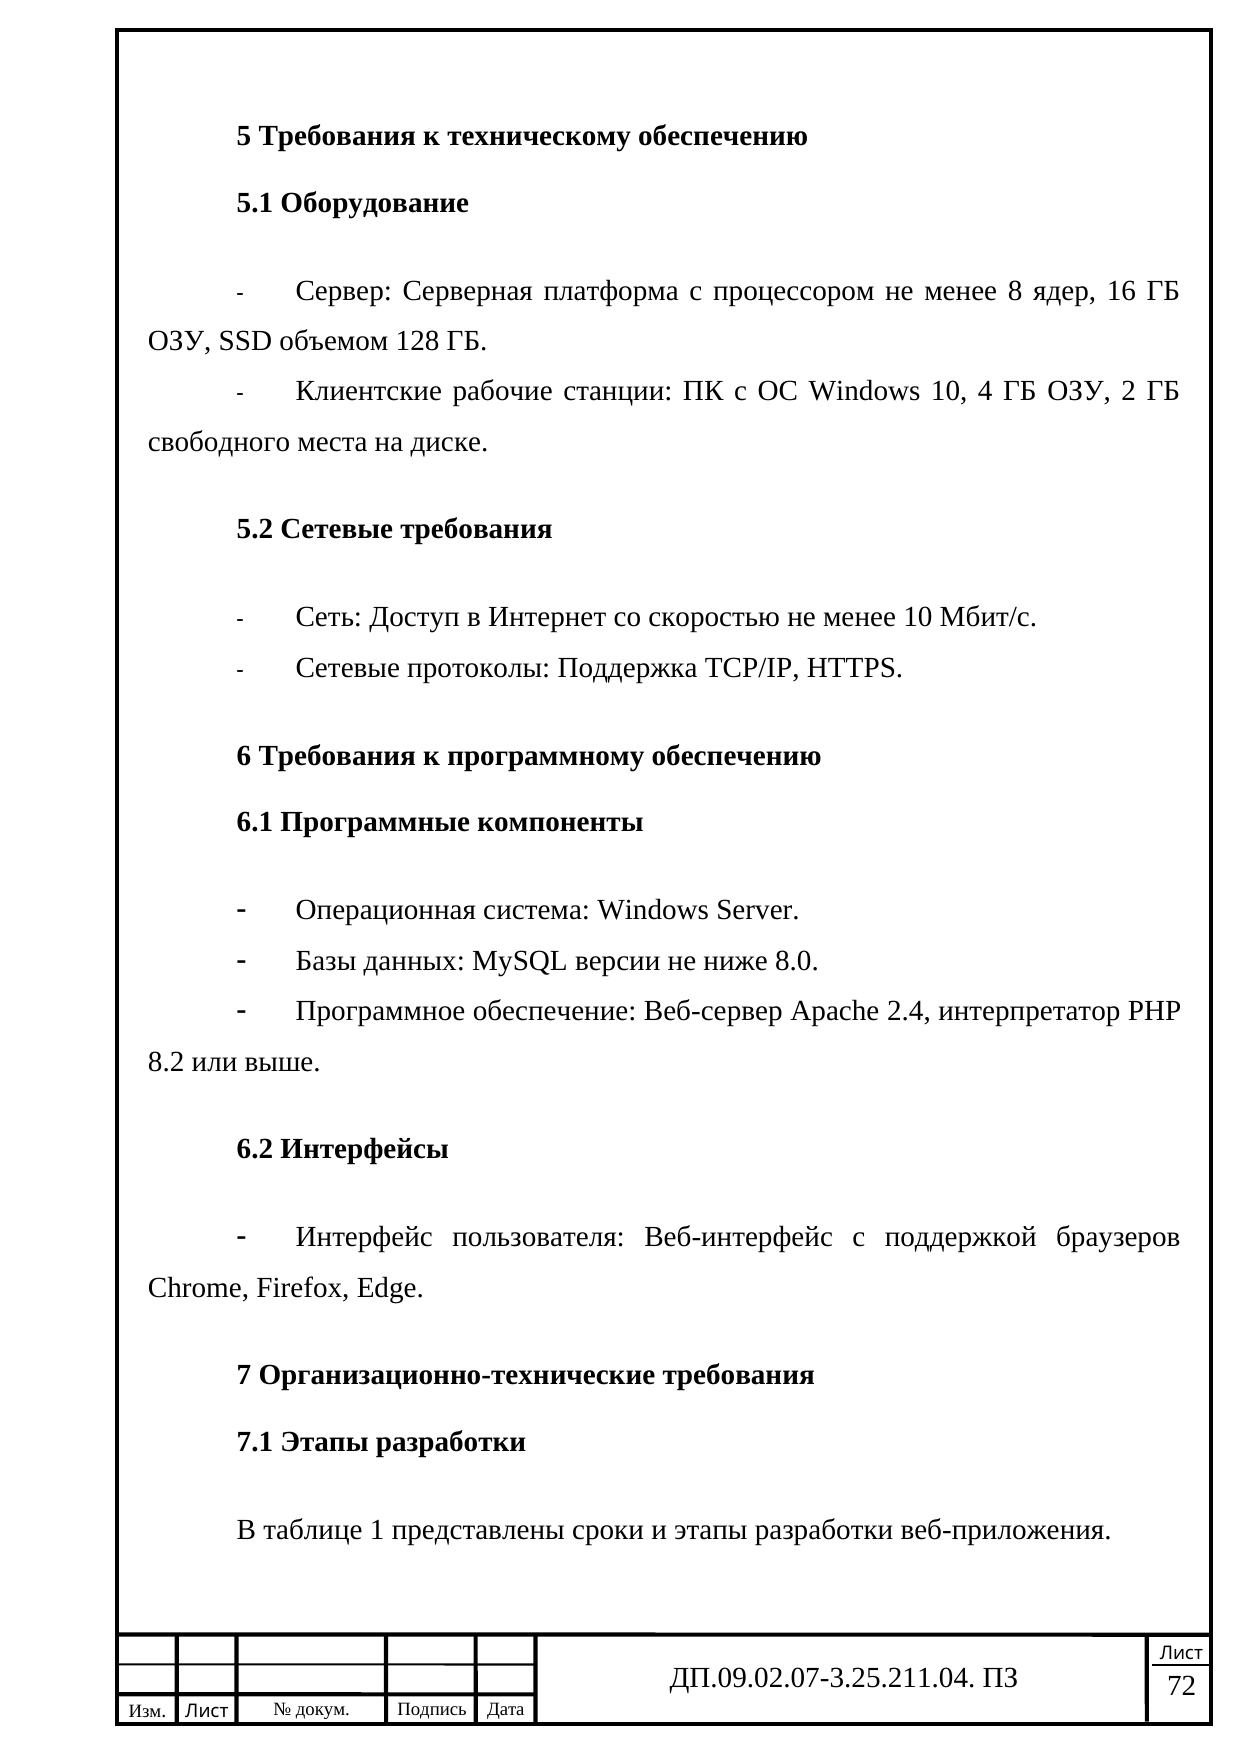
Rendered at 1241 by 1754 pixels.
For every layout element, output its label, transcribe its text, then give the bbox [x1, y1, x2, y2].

list Сеть: Доступ в Интернет со скоростью не менее 10 Мбит/с. [148, 599, 1181, 633]
text 7 Организационно-технические требования [148, 1357, 1181, 1391]
text 6 Требования к программному обеспечению [148, 738, 1181, 771]
text В таблице 1 представлены сроки и этапы разработки веб-приложения. [148, 1512, 1181, 1546]
text 6.1 Программные компоненты [148, 804, 1181, 838]
list Программное обеспечение: Веб-сервер Apache 2.4, интерпретатор PHP 8.2 или выше. [148, 993, 1181, 1077]
list Базы данных: MySQL версии не ниже 8.0. [148, 943, 1181, 976]
list Сервер: Серверная платформа с процессором не менее 8 ядер, 16 ГБ ОЗУ, SSD объемом 128 ГБ. [148, 273, 1181, 357]
text 5.2 Сетевые требования [148, 512, 1181, 545]
text 7.1 Этапы разработки [148, 1424, 1181, 1458]
text 5 Требования к техническому обеспечению [148, 118, 1181, 152]
list Интерфейс пользователя: Веб-интерфейс с поддержкой браузеров Chrome, Firefox, Edge. [148, 1219, 1181, 1303]
text 5.1 Оборудование [148, 185, 1181, 219]
list Операционная система: Windows Server. [148, 892, 1181, 926]
text 6.2 Интерфейсы [148, 1131, 1181, 1165]
list Клиентские рабочие станции: ПК с ОС Windows 10, 4 ГБ ОЗУ, 2 ГБ свободного места на диске. [148, 373, 1181, 457]
list Сетевые протоколы: Поддержка TCP/IP, HTTPS. [148, 650, 1181, 683]
